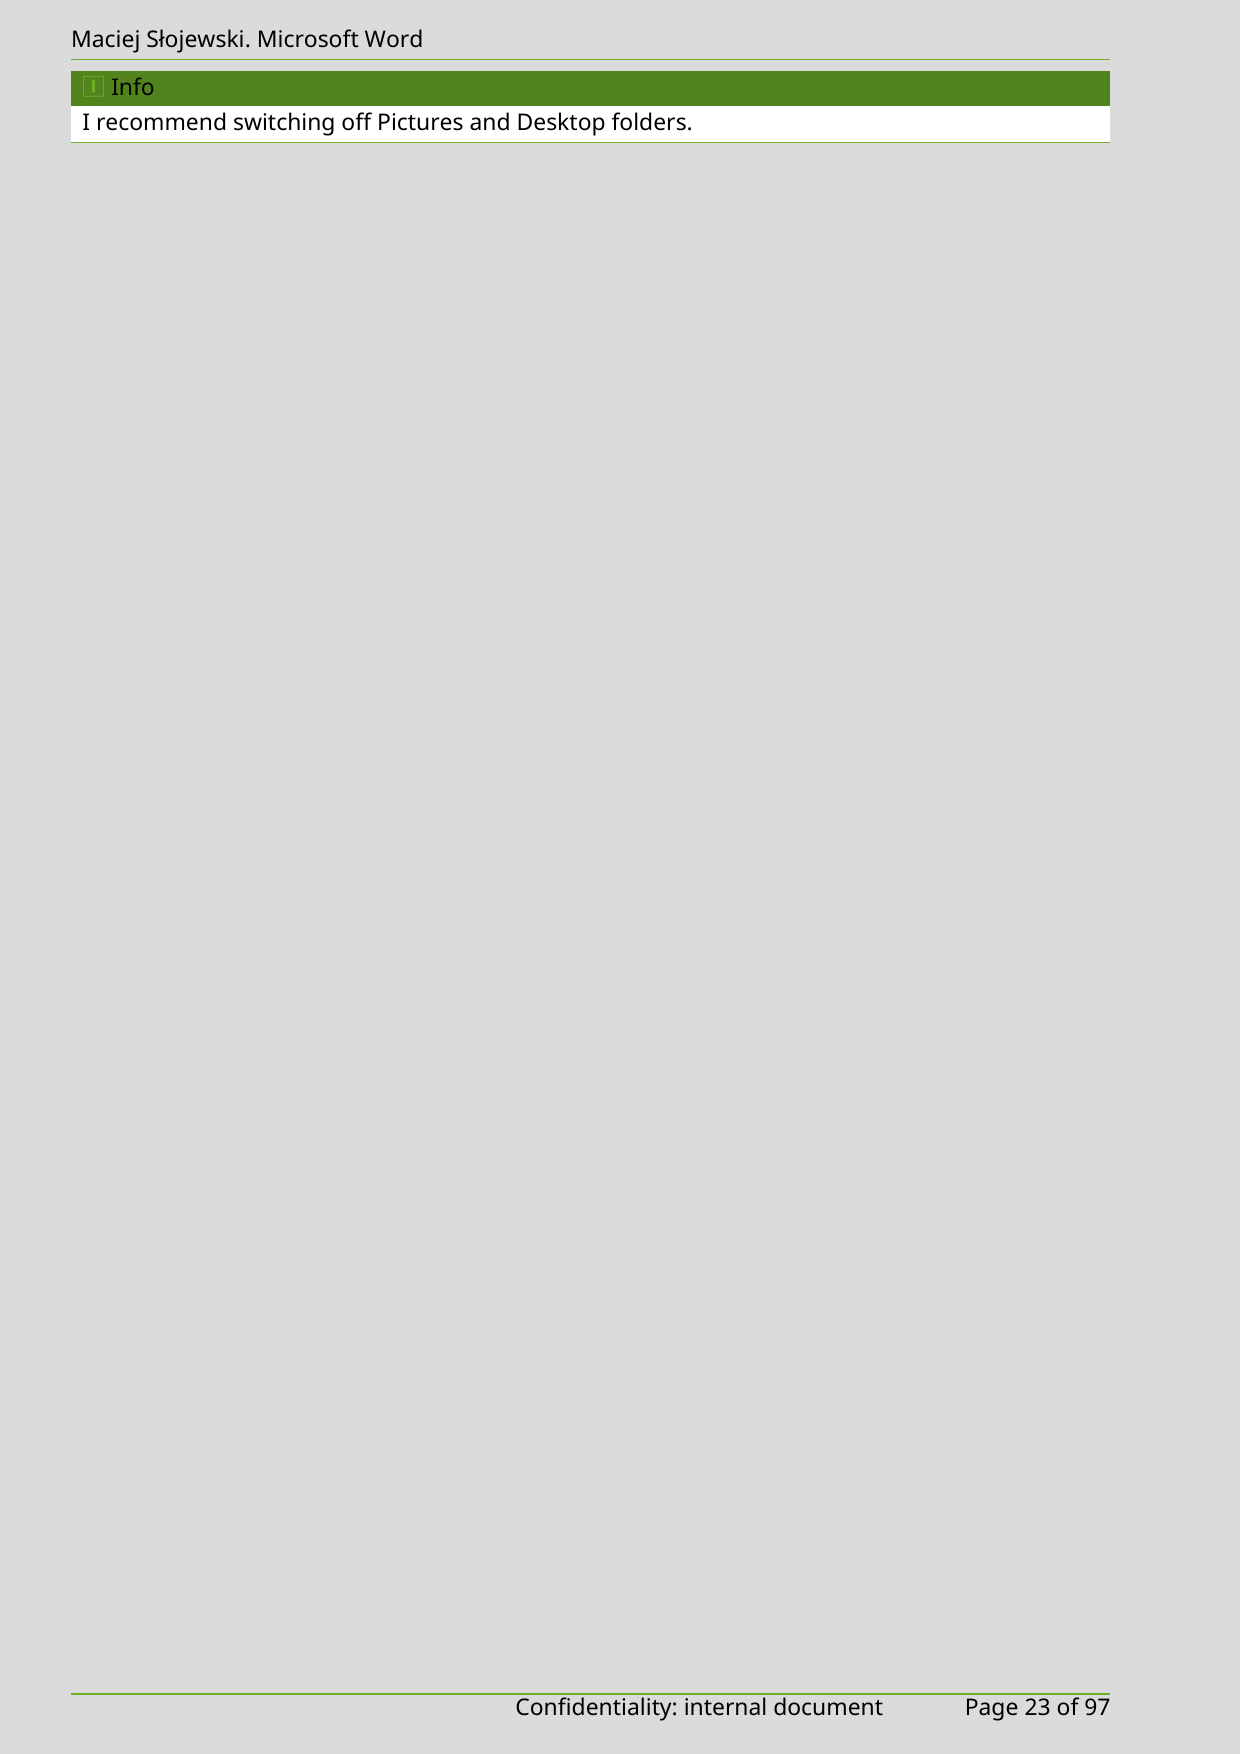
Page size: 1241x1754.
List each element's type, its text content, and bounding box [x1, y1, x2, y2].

table_header 🄸 Info [71, 71, 1110, 106]
table_cell I recommend switching off Pictures and Desktop folders. [71, 106, 1110, 142]
